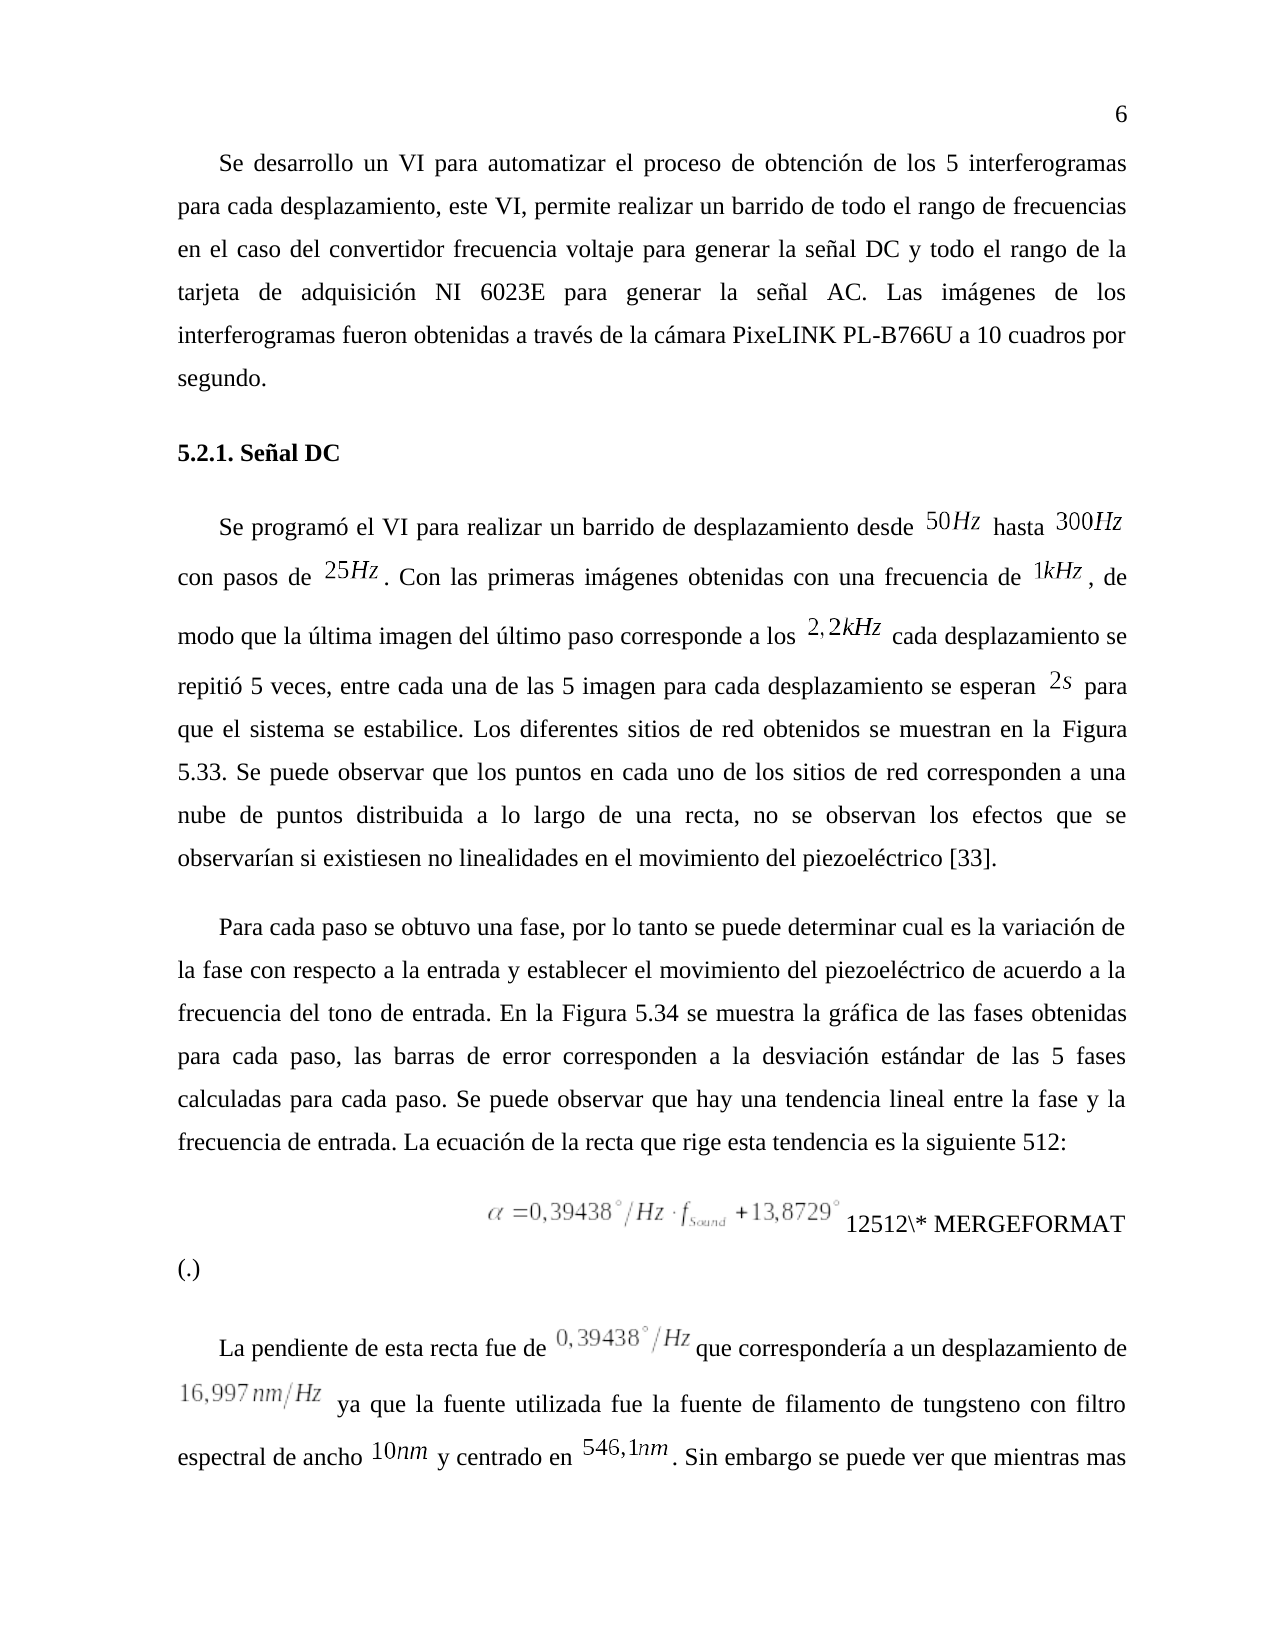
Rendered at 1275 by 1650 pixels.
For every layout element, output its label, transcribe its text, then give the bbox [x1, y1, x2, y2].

text Se desarrollo un VI para automatizar el proceso de obtención de los 5 interferogramas para cada desplazamiento, este VI, permite realizar un barrido de todo el rango de frecuencias en el caso del convertidor frecuencia voltaje para generar la señal DC y todo el rango de la tarjeta de adquisición NI 6023E para generar la señal AC. Las imágenes de los interferogramas fueron obtenidas a través de la cámara PixeLINK PL-B766U a 10 cuadros por segundo. [177, 148, 1127, 392]
subtitle Señal DC [177, 438, 1127, 466]
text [177, 1321, 1127, 1470]
